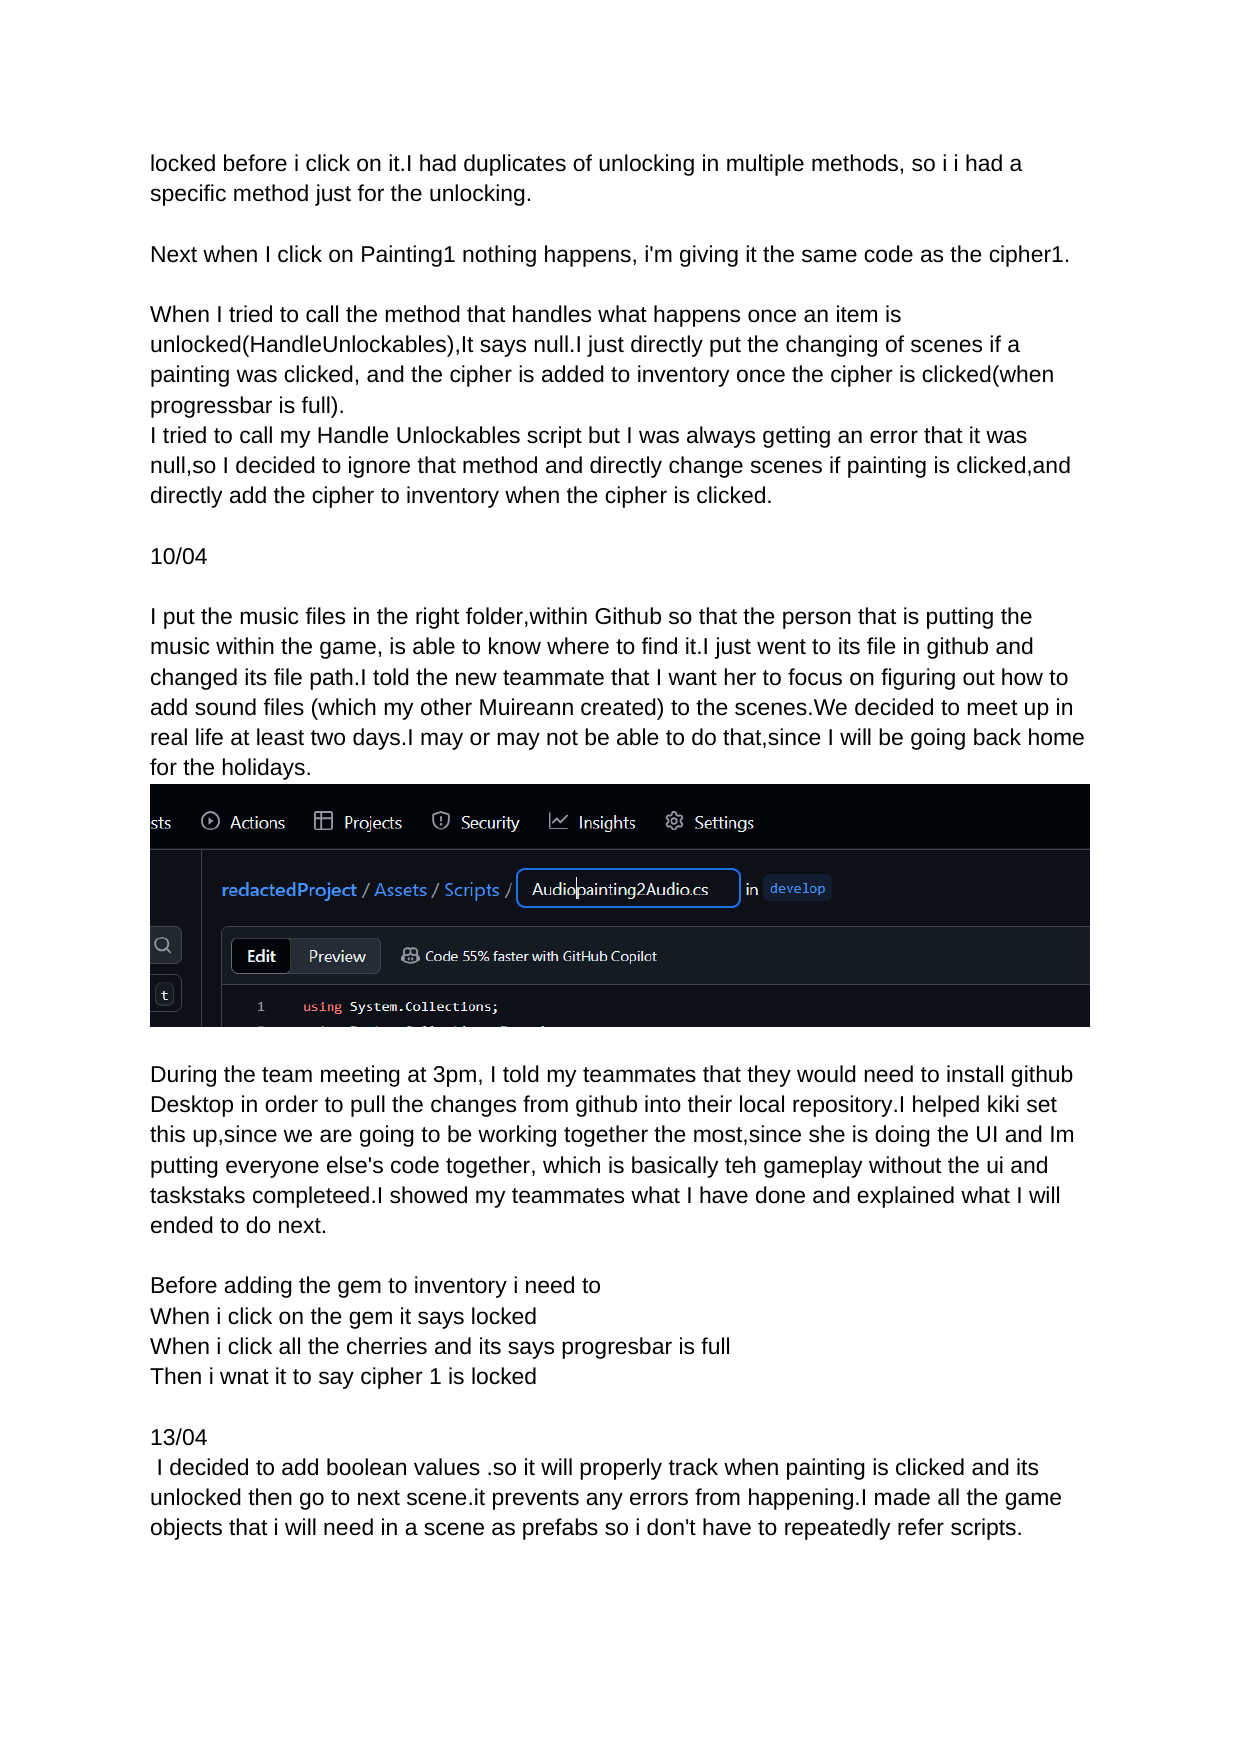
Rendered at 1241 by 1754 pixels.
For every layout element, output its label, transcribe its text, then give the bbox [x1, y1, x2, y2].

picture [150, 784, 1090, 1027]
text I tried to call my Handle Unlockables script but I was always getting an error that it was null,so I decided to ignore that method and directly change scenes if painting is clicked,and directly add the cipher to inventory when the cipher is clicked. [150, 422, 1090, 509]
text Then i wnat it to say cipher 1 is locked [150, 1363, 1090, 1389]
text When i click all the cherries and its says progresbar is full [150, 1333, 1090, 1359]
text 13/04 [150, 1423, 1090, 1450]
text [150, 150, 1090, 207]
text 10/04 [150, 543, 1090, 569]
text I put the music files in the right folder,within Github so that the person that is putting the music within the game, is able to know where to find it.I just went to its file in github and changed its file path.I told the new teammate that I want her to focus on figuring out how to add sound files (which my other Muireann created) to the scenes.We decided to meet up in real life at least two days.I may or may not be able to do that,since I will be going back home for the holidays. [150, 603, 1090, 781]
text When I tried to call the method that handles what happens once an item is unlocked(HandleUnlockables),It says null.I just directly put the changing of scenes if a painting was clicked, and the cipher is added to inventory once the cipher is clicked(when progressbar is full). [150, 301, 1090, 418]
text During the team meeting at 3pm, I told my teammates that they would need to install github Desktop in order to pull the changes from github into their local repository.I helped kiki set this up,since we are going to be working together the most,since she is doing the UI and Im putting everyone else's code together, which is basically teh gameplay without the ui and taskstaks completeed.I showed my teammates what I have done and explained what I will ended to do next. [150, 1061, 1090, 1238]
text Next when I click on Painting1 nothing happens, i'm giving it the same code as the cipher1. [150, 241, 1090, 267]
text I decided to add boolean values .so it will properly track when painting is clicked and its unlocked then go to next scene.it prevents any errors from happening.I made all the game objects that i will need in a scene as prefabs so i don't have to repeatedly refer scripts. [150, 1454, 1090, 1540]
text Before adding the gem to inventory i need to [150, 1272, 1090, 1299]
text When i click on the gem it says locked [150, 1303, 1090, 1329]
